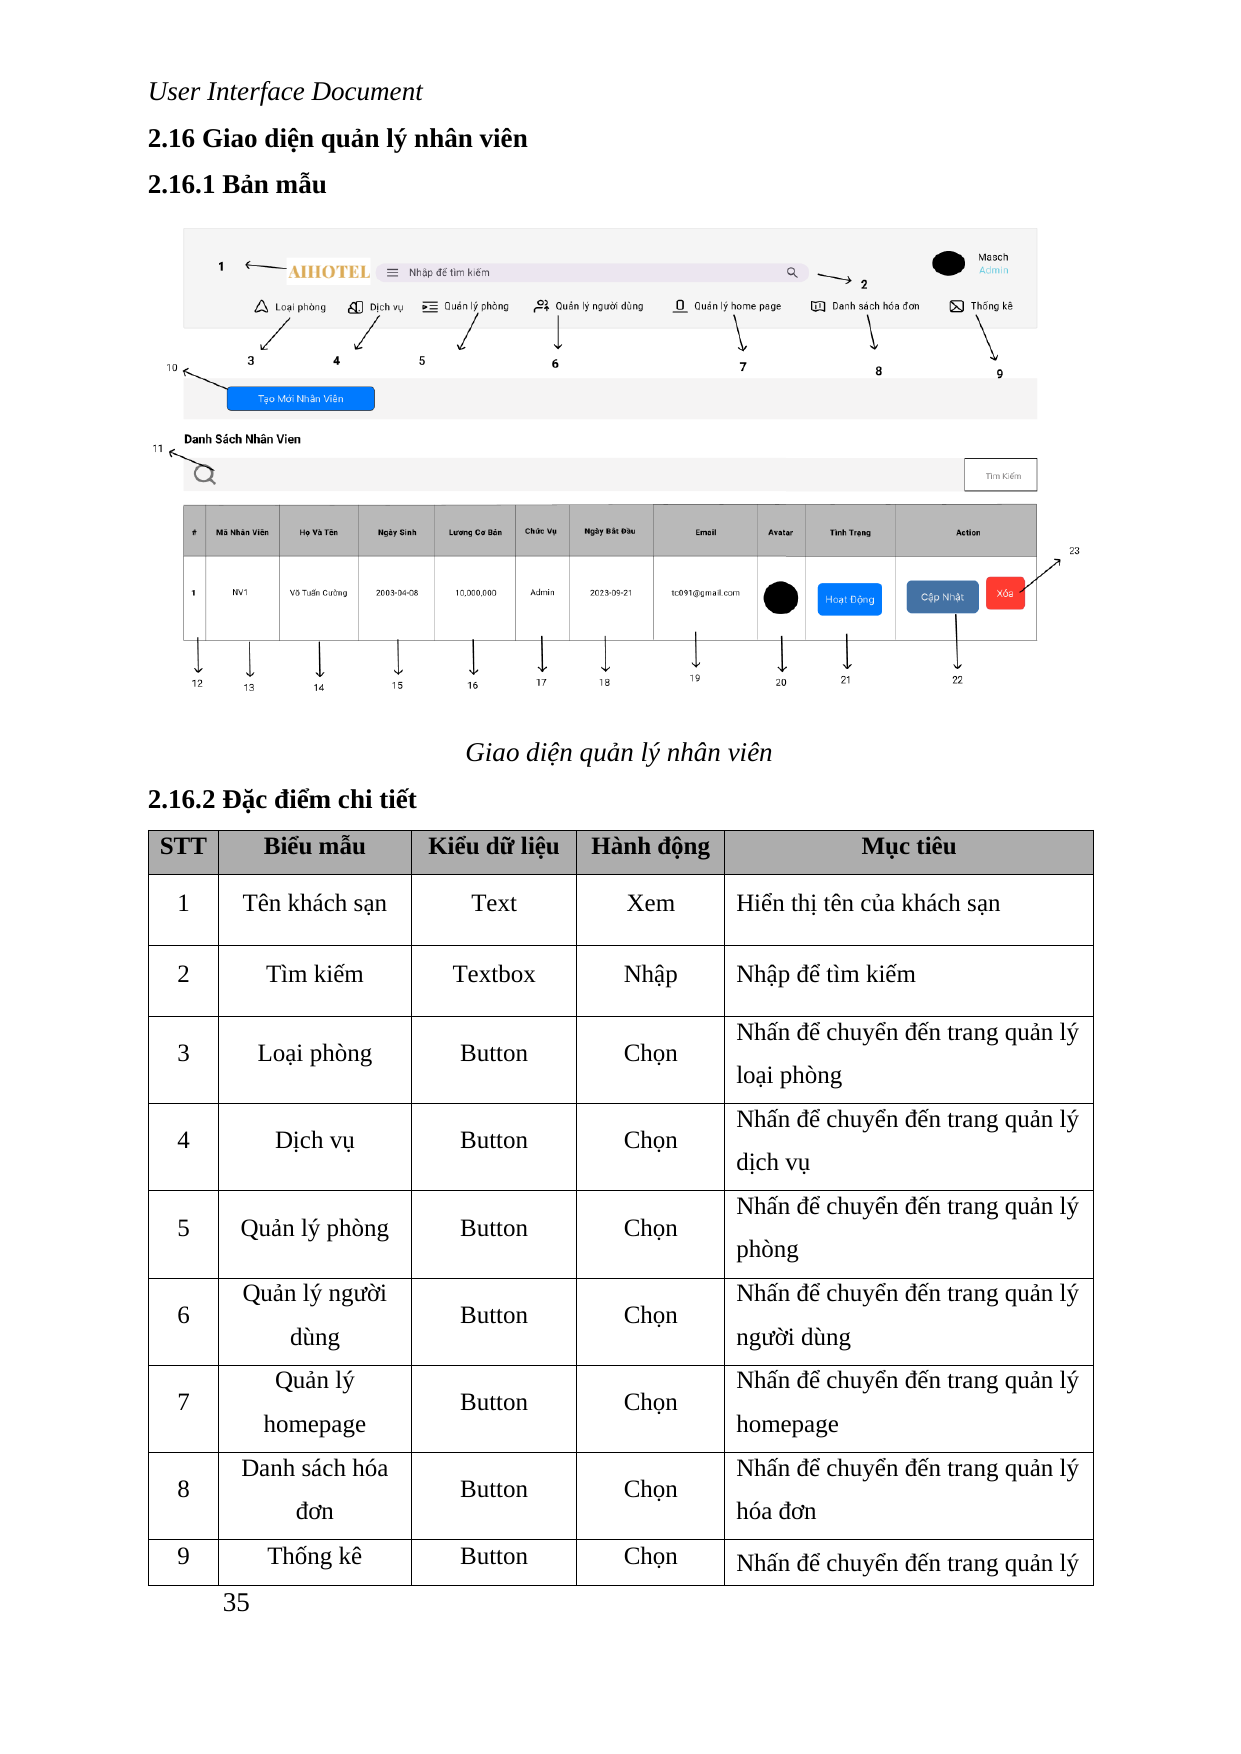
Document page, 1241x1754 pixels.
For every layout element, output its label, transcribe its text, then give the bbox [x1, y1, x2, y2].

table_cell Button [412, 1017, 576, 1103]
table_cell Button [412, 1279, 576, 1364]
table_cell Nhập [577, 946, 724, 1016]
table_cell Tìm kiếm [219, 946, 411, 1016]
table_cell 6 [149, 1279, 218, 1364]
table_cell Nhấn để chuyển đến trang quản lý hóa đơn [725, 1453, 1093, 1539]
table_cell Hiển thị tên của khách sạn [725, 875, 1093, 945]
table_cell Nhấn để chuyển đến trang quản lý người dùng [725, 1279, 1093, 1364]
table_cell Nhấn để chuyển đến trang quản lý dịch vụ [725, 1104, 1093, 1190]
table_cell Chọn [577, 1453, 724, 1539]
table_cell Quản lý homepage [219, 1366, 411, 1452]
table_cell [725, 1540, 1093, 1584]
table_header Biểu mẫu [219, 831, 411, 874]
text Giao diện quản lý nhân viên [148, 736, 1092, 767]
text 2.16.2 Đặc điểm chi tiết [148, 783, 1092, 814]
table_cell Chọn [577, 1104, 724, 1190]
table_cell Nhấn để chuyển đến trang quản lý homepage [725, 1366, 1093, 1452]
text 2.16 Giao diện quản lý nhân viên [148, 122, 1092, 153]
table_cell 7 [149, 1366, 218, 1452]
table_cell Chọn [577, 1191, 724, 1277]
table_cell 8 [149, 1453, 218, 1539]
table_header Hành động [577, 831, 724, 874]
text 2.16.1 Bản mẫu [148, 168, 1092, 199]
table_cell 5 [149, 1191, 218, 1277]
table_cell Dịch vụ [219, 1104, 411, 1190]
table_header Mục tiêu [725, 831, 1093, 874]
table_cell 1 [149, 875, 218, 945]
table_cell Button [412, 1453, 576, 1539]
table_cell Danh sách hóa đơn [219, 1453, 411, 1539]
table_header Kiểu dữ liệu [412, 831, 576, 874]
table_cell Chọn [577, 1366, 724, 1452]
table_cell 9 [149, 1540, 218, 1584]
table_cell Chọn [577, 1540, 724, 1584]
table_cell Button [412, 1366, 576, 1452]
table_cell Button [412, 1191, 576, 1277]
table_cell Tên khách sạn [219, 875, 411, 945]
table_cell Button [412, 1540, 576, 1584]
table_cell Nhấn để chuyển đến trang quản lý phòng [725, 1191, 1093, 1277]
table_cell Quản lý phòng [219, 1191, 411, 1277]
table_cell 2 [149, 946, 218, 1016]
table_cell 4 [149, 1104, 218, 1190]
table_cell Chọn [577, 1279, 724, 1364]
table_cell Loại phòng [219, 1017, 411, 1103]
table_cell Nhấn để chuyển đến trang quản lý loại phòng [725, 1017, 1093, 1103]
table_cell Xem [577, 875, 724, 945]
table_cell Textbox [412, 946, 576, 1016]
table_cell Chọn [577, 1017, 724, 1103]
table_cell 3 [149, 1017, 218, 1103]
table_cell Thống kê [219, 1540, 411, 1584]
table_cell Text [412, 875, 576, 945]
table_cell Nhập để tìm kiếm [725, 946, 1093, 1016]
table_cell Quản lý người dùng [219, 1279, 411, 1364]
table_header STT [149, 831, 218, 874]
table_cell Button [412, 1104, 576, 1190]
picture [148, 215, 1092, 720]
